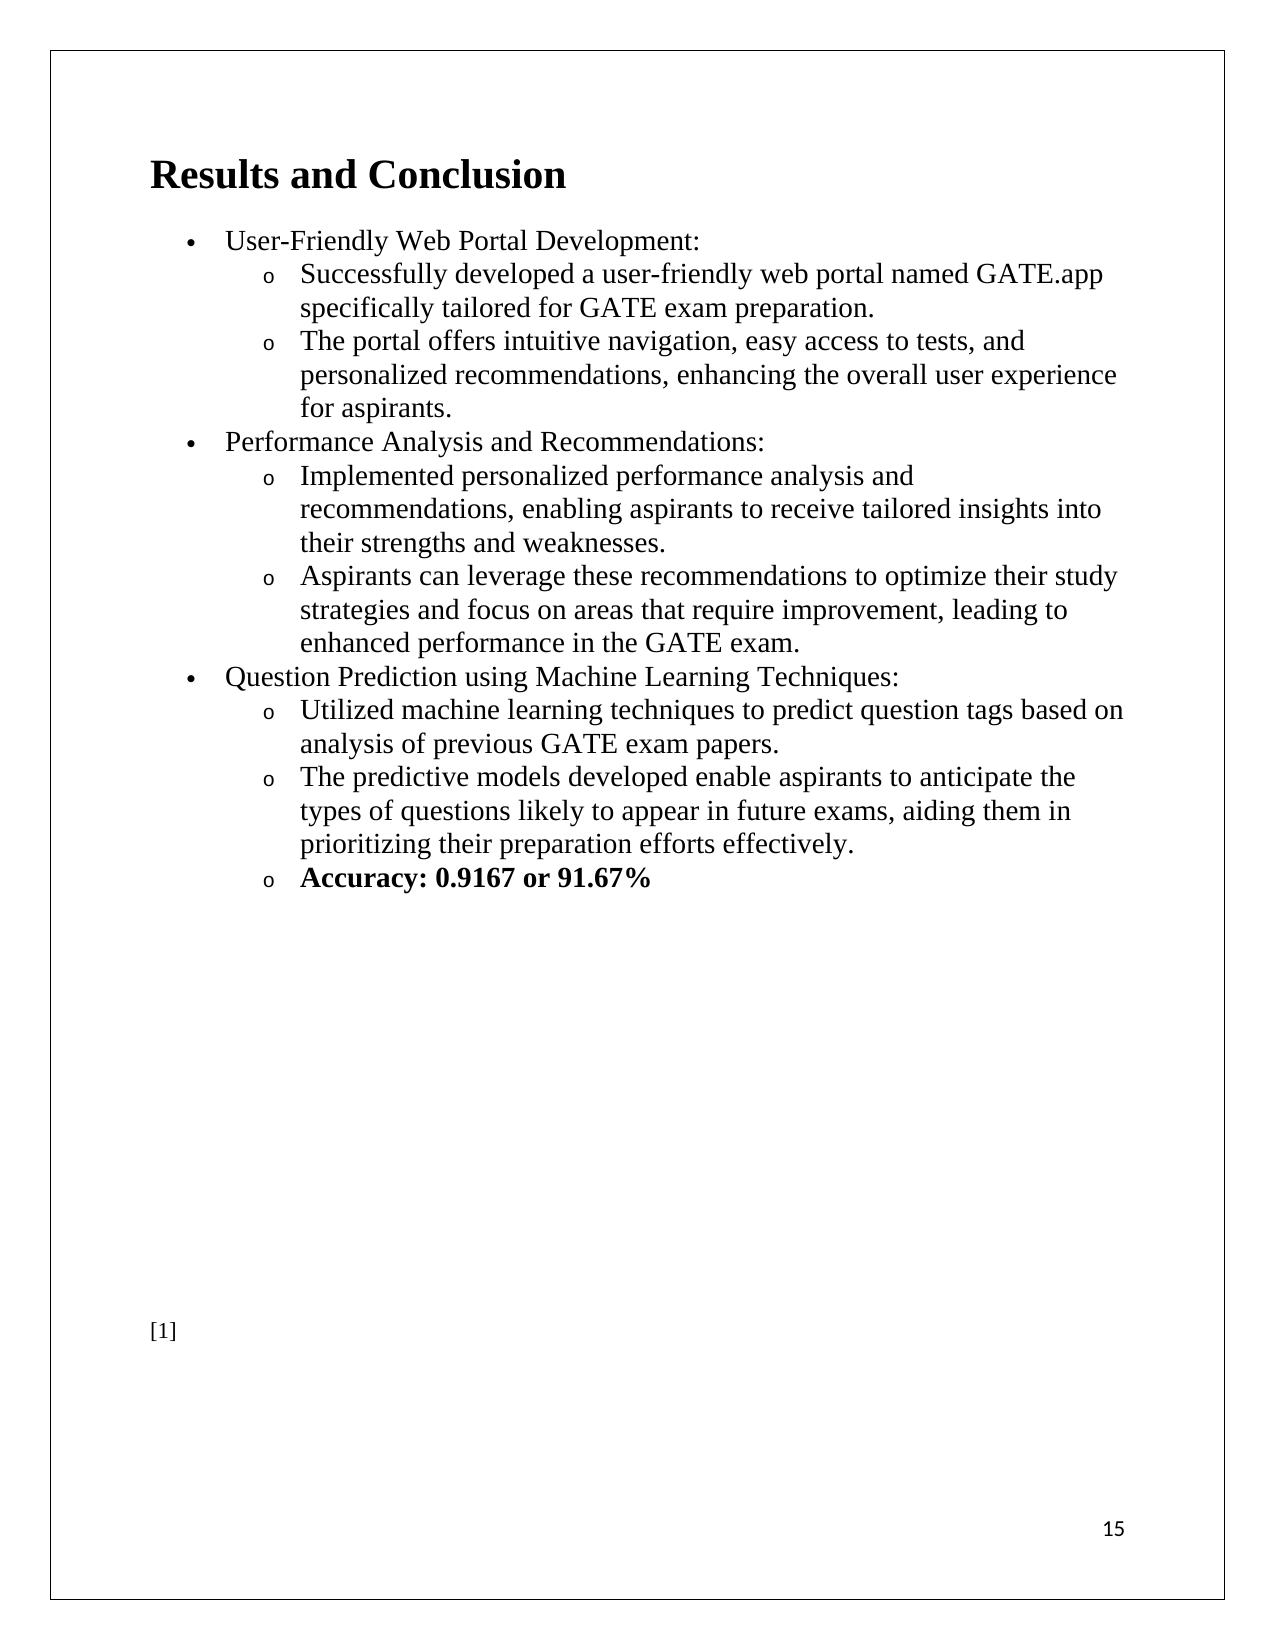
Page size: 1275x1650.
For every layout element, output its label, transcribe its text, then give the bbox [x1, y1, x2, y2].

subtitle Results and Conclusion [150, 150, 1125, 198]
list Performance Analysis and Recommendations: [187, 424, 1125, 458]
list Successfully developed a user-friendly web portal named GATE.app specifically tailored for GATE exam preparation. [262, 256, 1125, 323]
list Accuracy: 0.9167 or 91.67% [262, 860, 1125, 894]
list User-Friendly Web Portal Development: [187, 223, 1125, 256]
list The portal offers intuitive navigation, easy access to tests, and personalized recommendations, enhancing the overall user experience for aspirants. [262, 323, 1125, 424]
subtitle [1] [150, 1317, 1125, 1343]
list Question Prediction using Machine Learning Techniques: [187, 659, 1125, 692]
list Implemented personalized performance analysis and recommendations, enabling aspirants to receive tailored insights into their strengths and weaknesses. [262, 458, 1125, 558]
list Utilized machine learning techniques to predict question tags based on analysis of previous GATE exam papers. [262, 692, 1125, 759]
list Aspirants can leverage these recommendations to optimize their study strategies and focus on areas that require improvement, leading to enhanced performance in the GATE exam. [262, 558, 1125, 659]
list The predictive models developed enable aspirants to anticipate the types of questions likely to appear in future exams, aiding them in prioritizing their preparation efforts effectively. [262, 759, 1125, 860]
